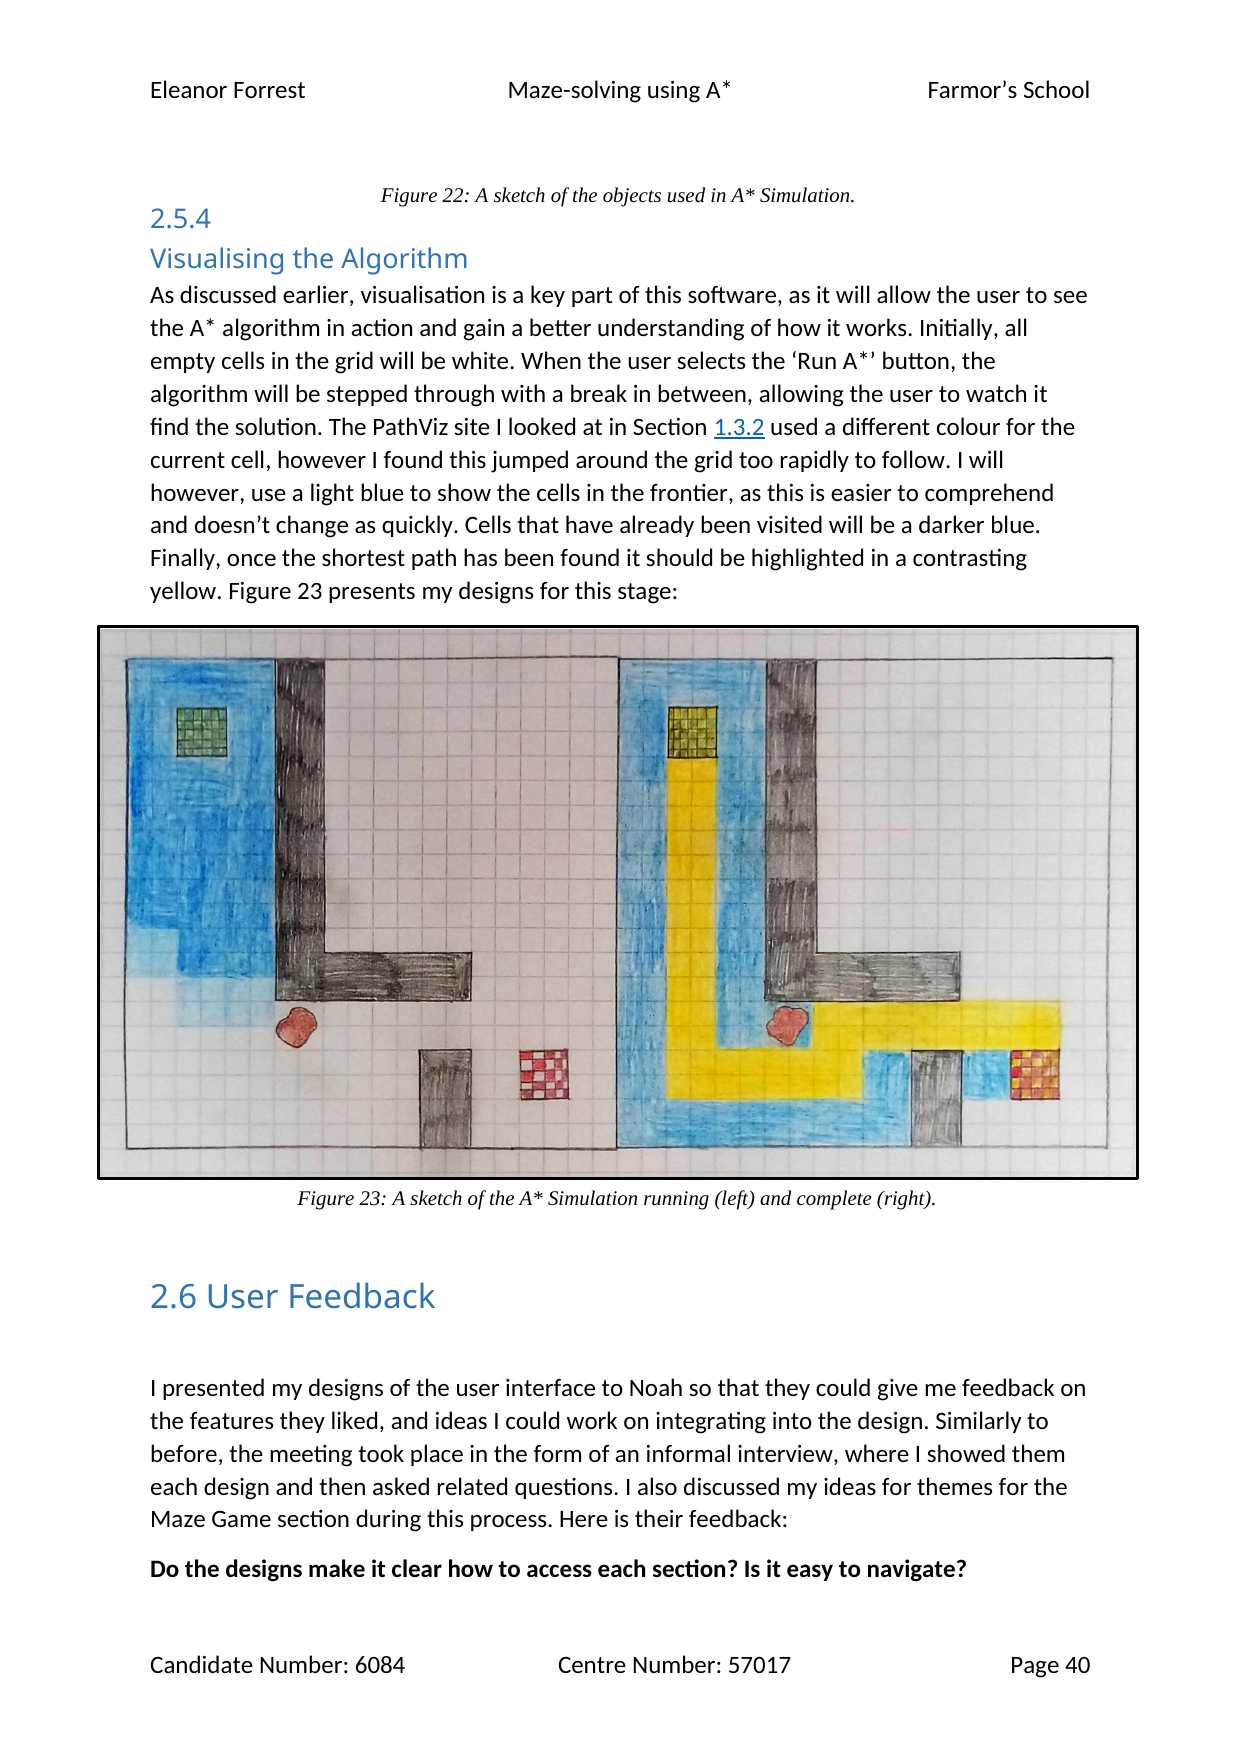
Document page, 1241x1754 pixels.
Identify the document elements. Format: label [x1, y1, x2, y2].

picture [101, 629, 1136, 1176]
